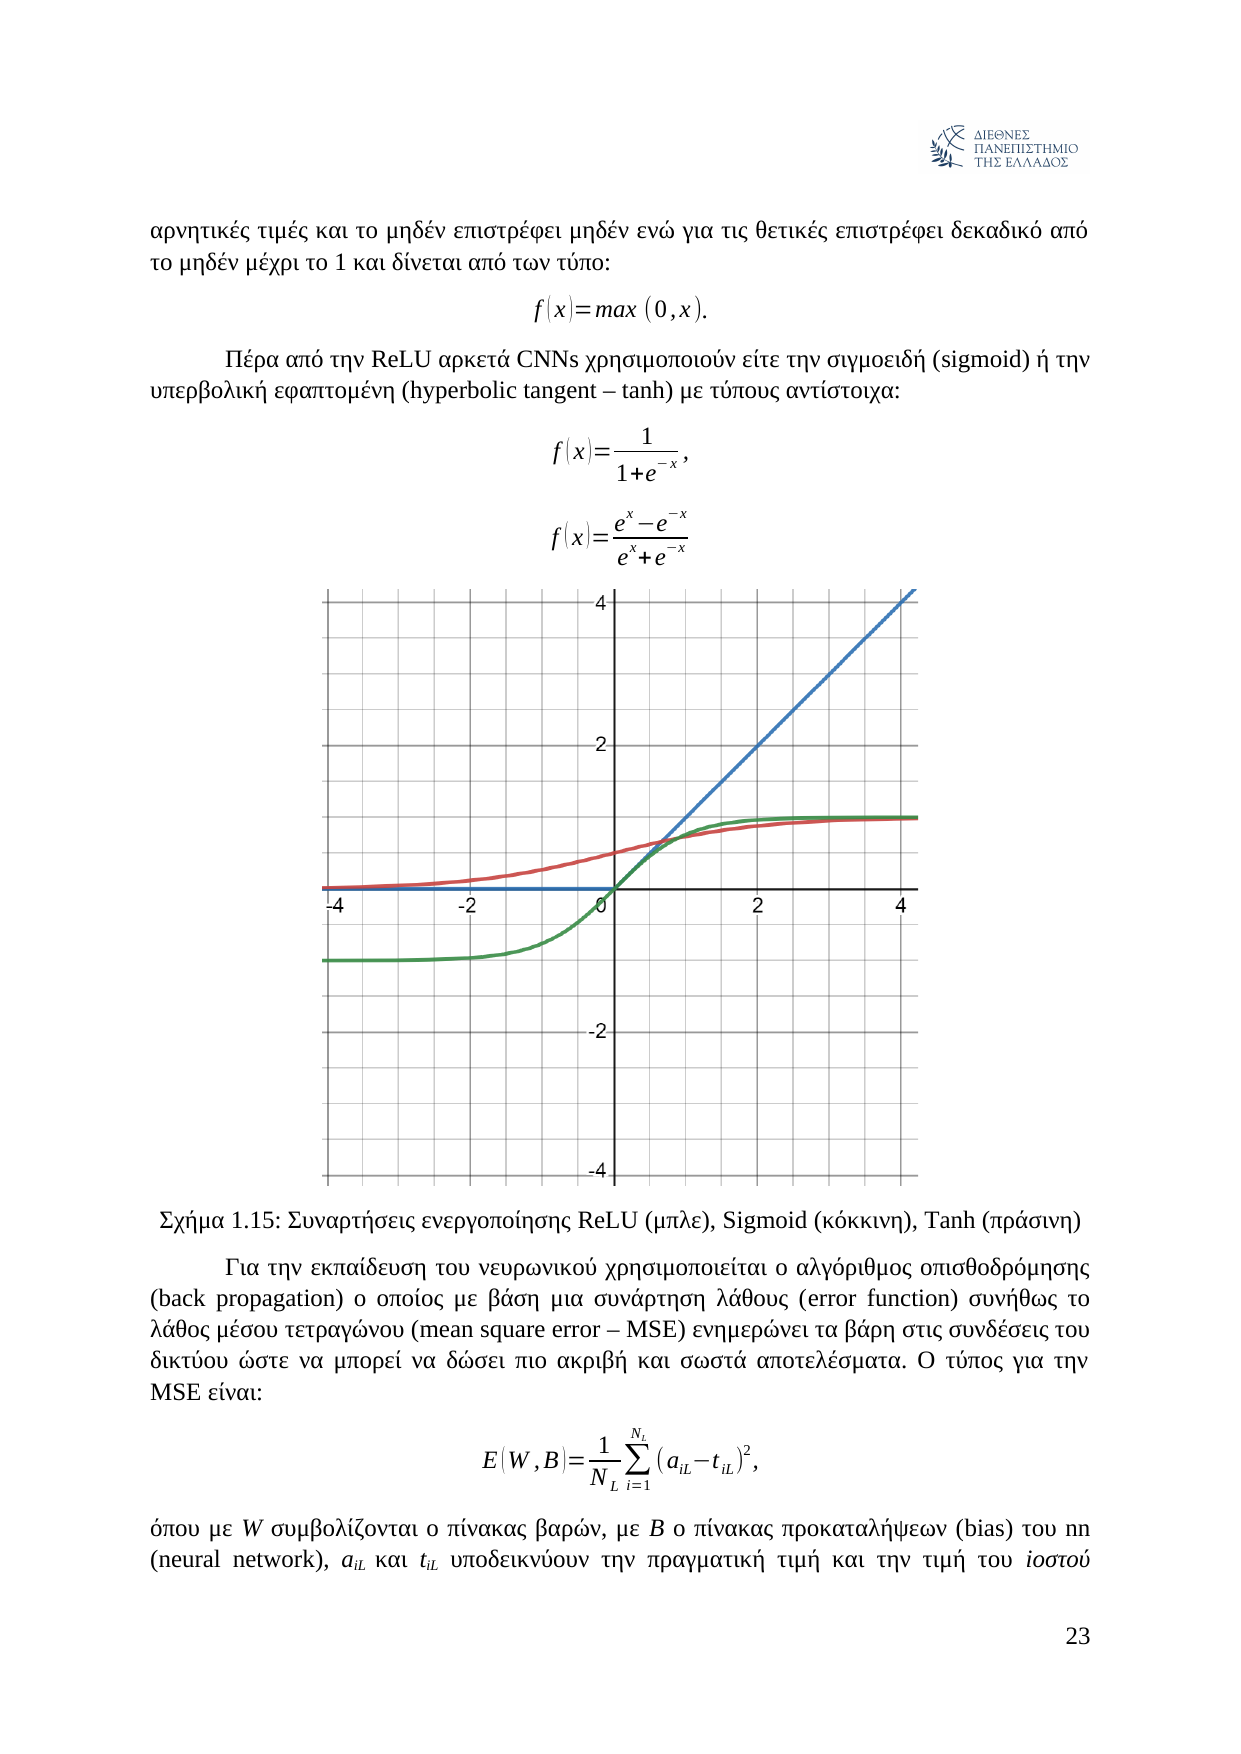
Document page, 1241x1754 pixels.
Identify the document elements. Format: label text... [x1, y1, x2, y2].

picture [322, 589, 919, 1186]
text Για την εκπαίδευση του νευρωνικού χρησιμοποιείται ο αλγόριθμος οπισθοδρόμησης (back propagation) ο οποίος με βάση μια συνάρτηση λάθους (error function) συνήθως το λάθος μέσου τετραγώνου (mean square error – MSE) ενημερώνει τα βάρη στις συνδέσεις του δικτύου ώστε να μπορεί να δώσει πιο ακριβή και σωστά αποτελέσματα. Ο τύπος για την MSE είναι: [150, 1252, 1090, 1405]
picture [917, 120, 1091, 174]
text Σχήμα 1.15: Συναρτήσεις ενεργοποίησης ReLU (μπλε), Sigmoid (κόκκινη), Tanh (πράσινη) [150, 1205, 1090, 1233]
text Πέρα από την ReLU αρκετά CNNs χρησιμοποιούν είτε την σιγμοειδή (sigmoid) ή την υπερβολική εφαπτομένη (hyperbolic tangent – tanh) με τύπους αντίστοιχα: [150, 344, 1090, 404]
text . [150, 294, 1090, 325]
